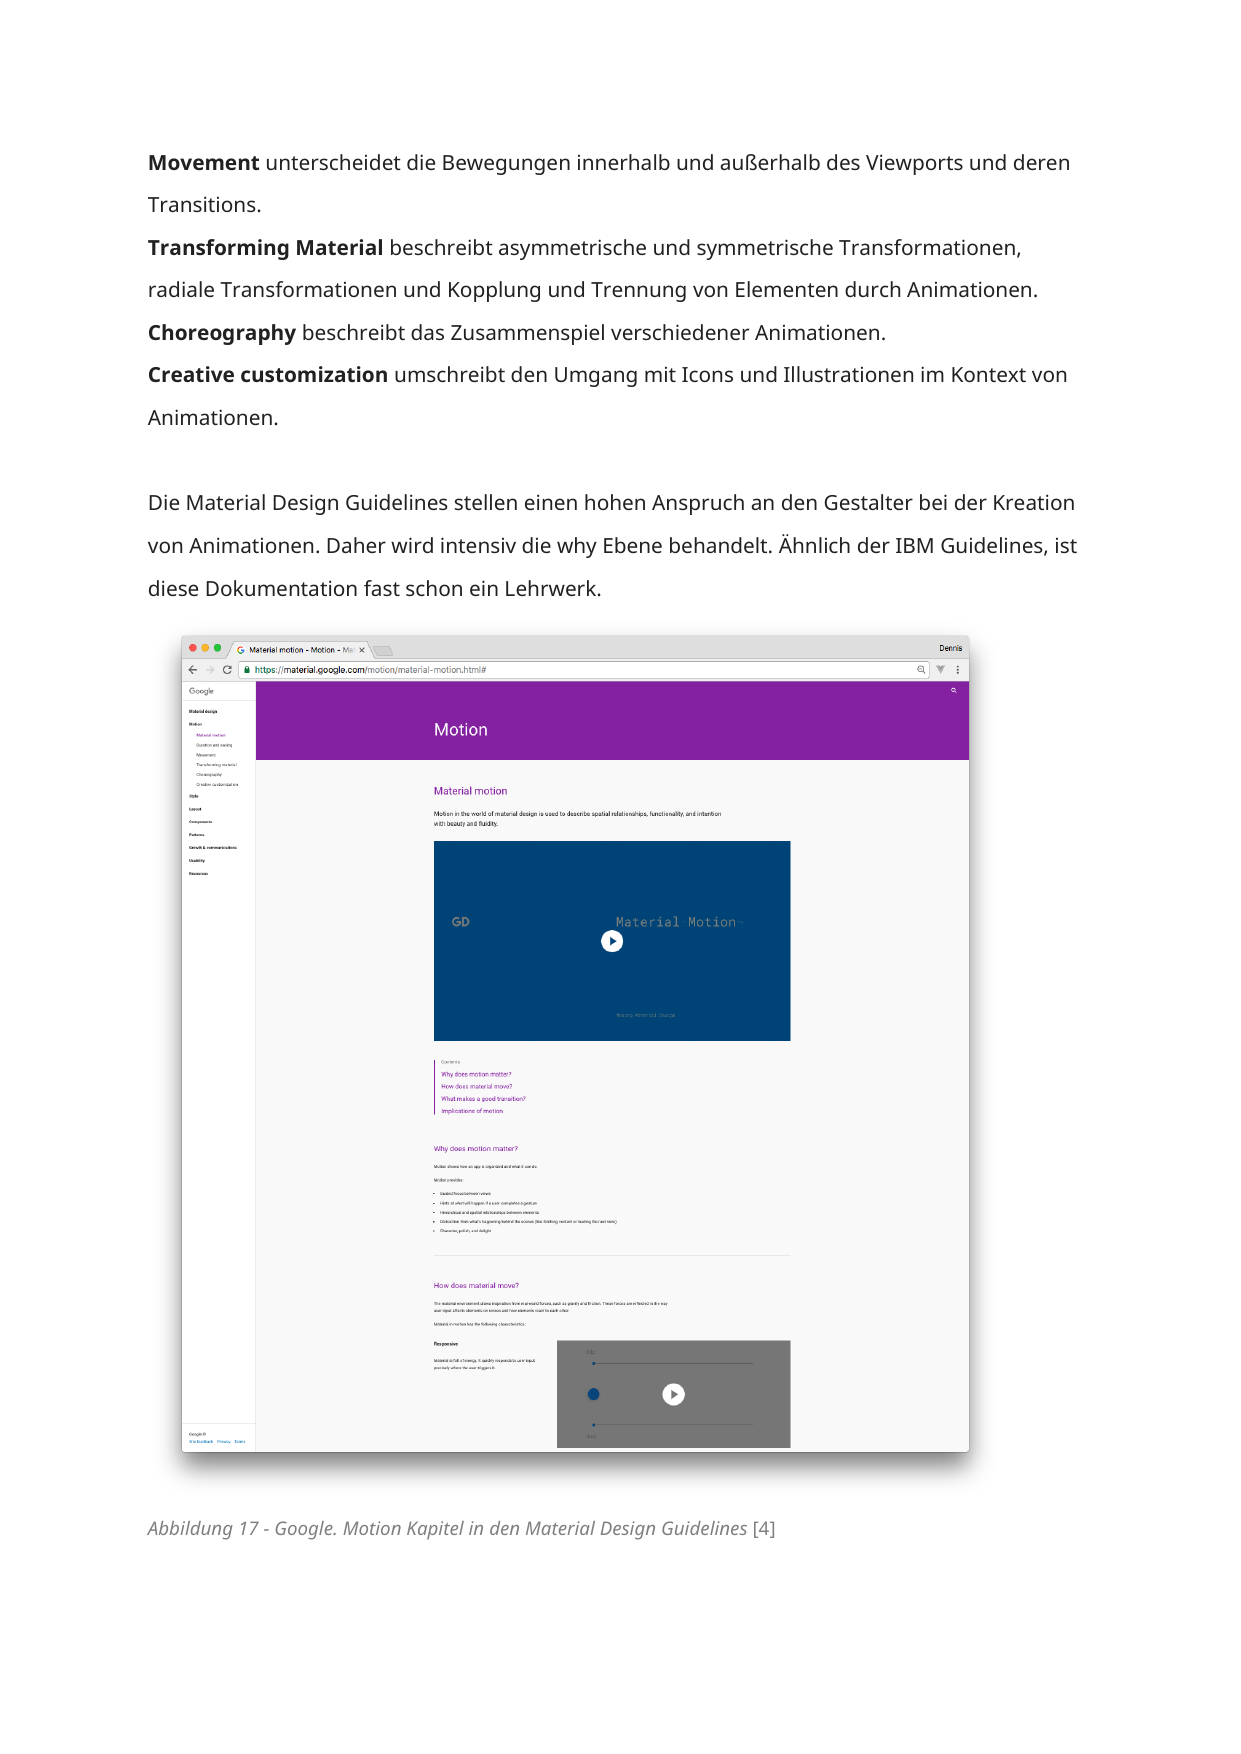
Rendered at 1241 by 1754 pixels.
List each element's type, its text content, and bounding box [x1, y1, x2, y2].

picture [147, 616, 1003, 1501]
text Choreography beschreibt das Zusammenspiel verschiedener Animationen. [148, 318, 1093, 346]
text Movement unterscheidet die Bewegungen innerhalb und außerhalb des Viewports und deren Transitions. [148, 148, 1093, 219]
text Creative customization umschreibt den Umgang mit Icons und Illustrationen im Kontext von Animationen. [148, 361, 1093, 432]
text Abbildung 17 - Google. Motion Kapitel in den Material Design Guidelines [4] [148, 1515, 1093, 1540]
text Transforming Material beschreibt asymmetrische und symmetrische Transformationen, radiale Transformationen und Kopplung und Trennung von Elementen durch Animationen. [148, 233, 1093, 304]
text Die Material Design Guidelines stellen einen hohen Anspruch an den Gestalter bei der Kreation von Animationen. Daher wird intensiv die why Ebene behandelt. Ähnlich der IBM Guidelines, ist diese Dokumentation fast schon ein Lehrwerk. [148, 488, 1093, 602]
